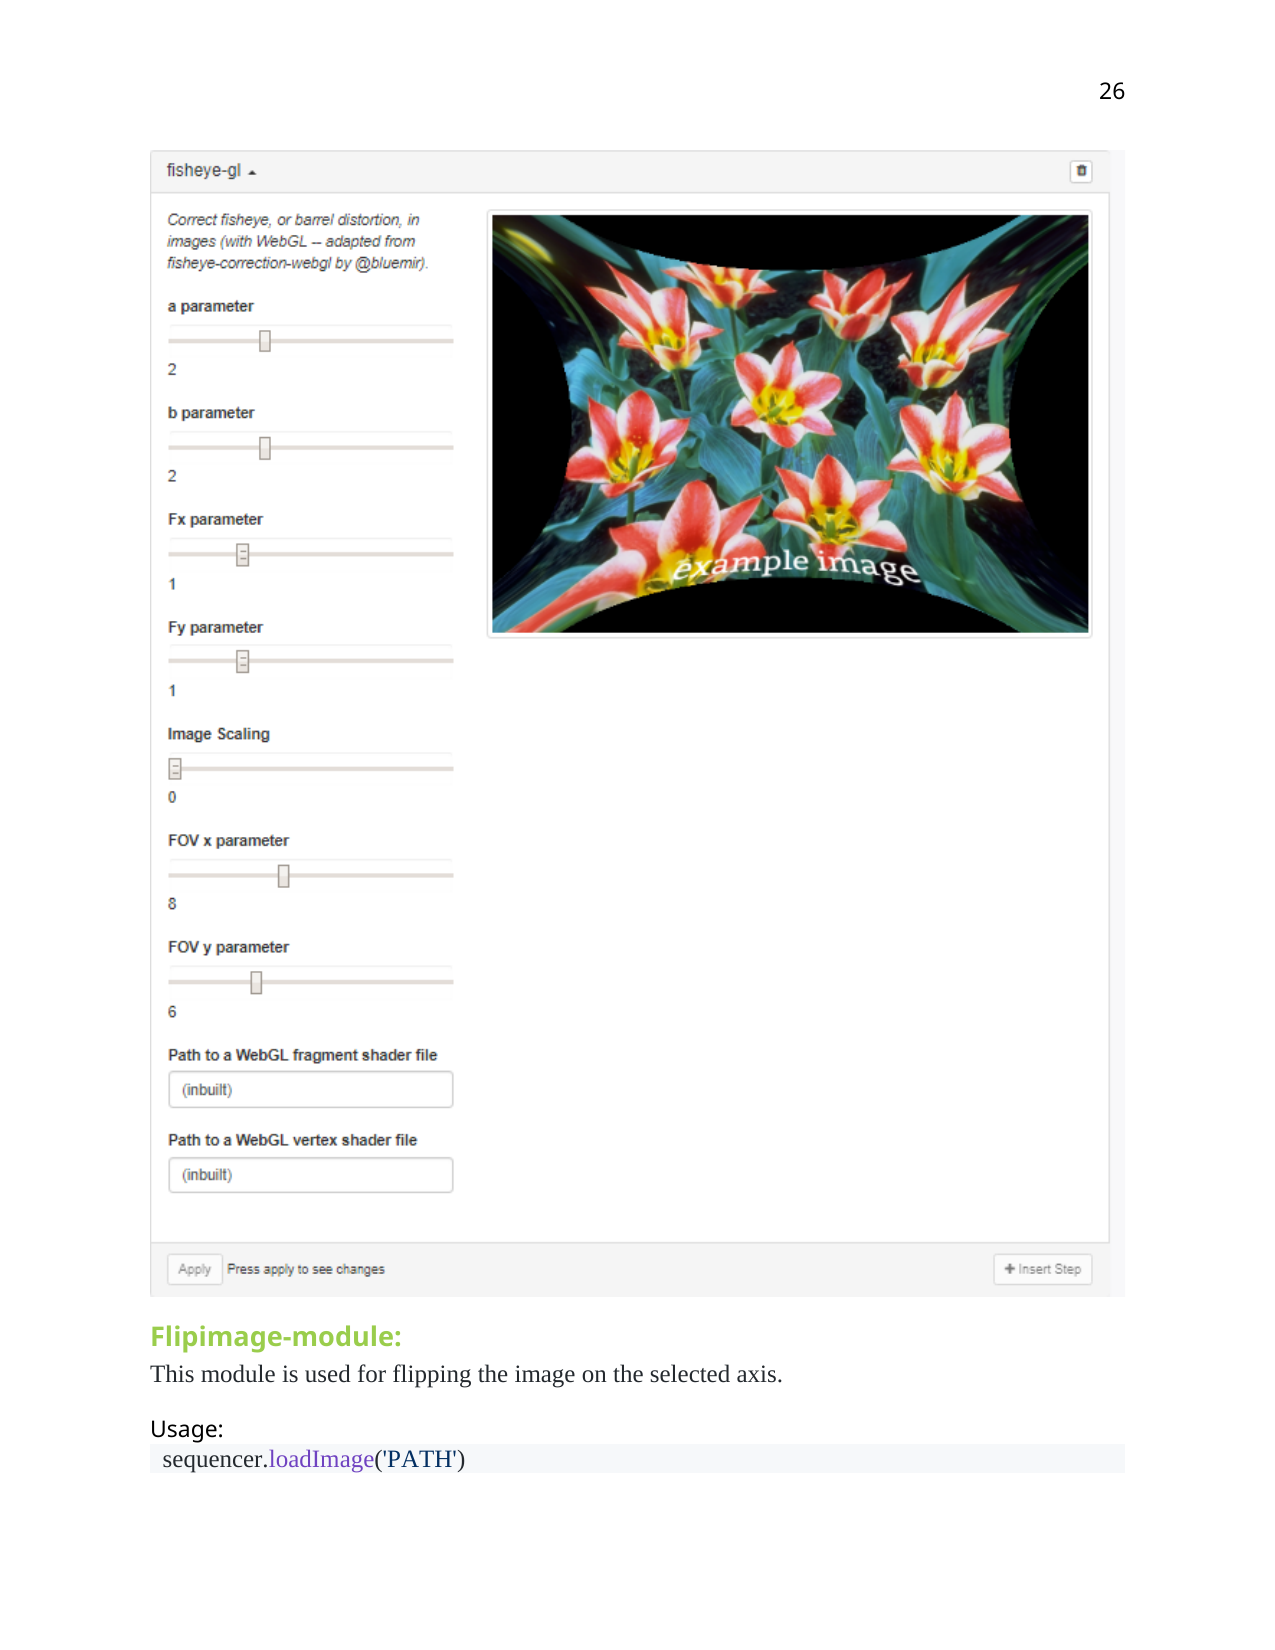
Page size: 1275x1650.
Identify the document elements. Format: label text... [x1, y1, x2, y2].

text This module is used for flipping the image on the selected axis. [150, 1359, 1125, 1388]
subtitle Flipimage-module: [150, 1317, 1125, 1354]
picture [150, 150, 1125, 1297]
text sequencer.loadImage('PATH') [150, 1444, 1125, 1473]
text Usage: [150, 1413, 1125, 1444]
